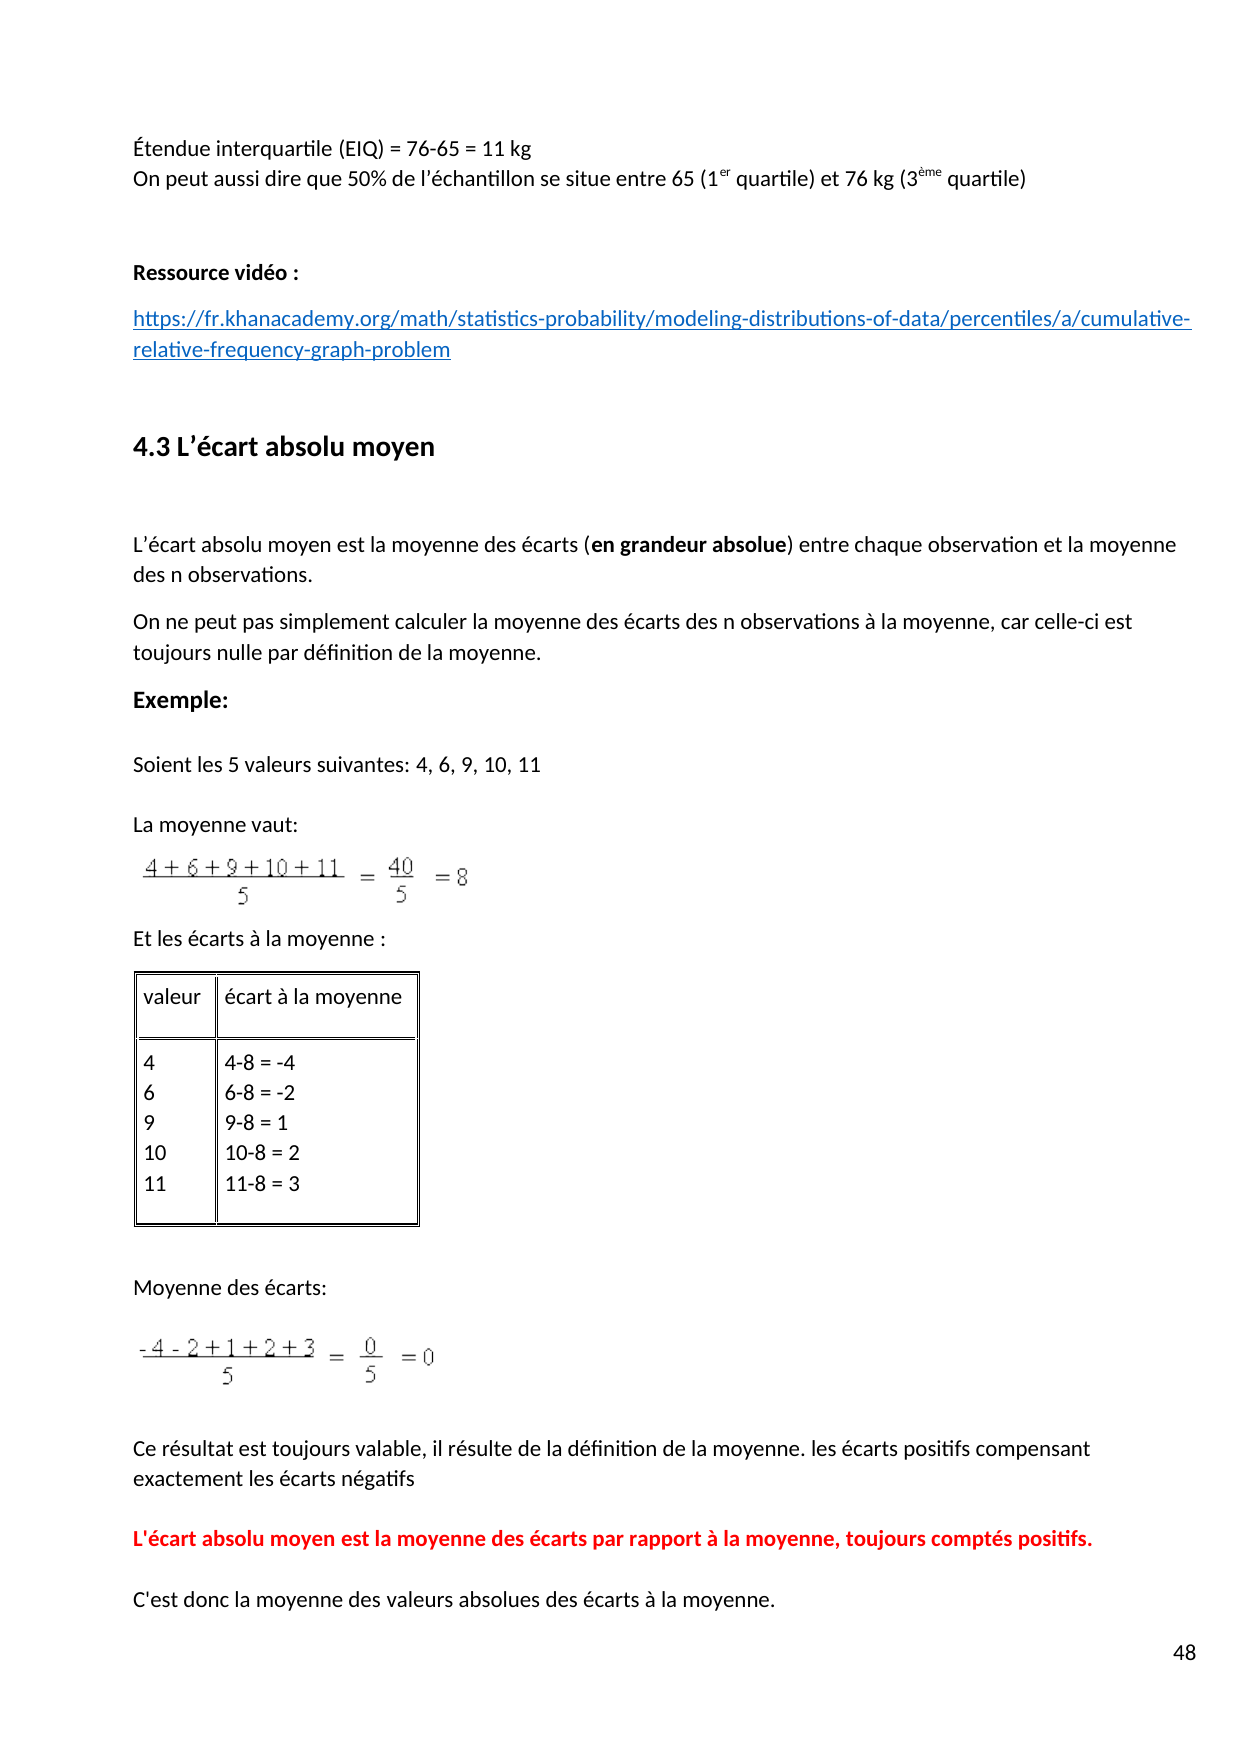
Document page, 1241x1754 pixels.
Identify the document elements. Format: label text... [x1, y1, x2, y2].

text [133, 1320, 1196, 1613]
text On ne peut pas simplement calculer la moyenne des écarts des n observations à la moyenne, car celle-ci est toujours nulle par définition de la moyenne. [133, 607, 1196, 666]
text Exemple: Soient les 5 valeurs suivantes: 4, 6, 9, 10, 11 La moyenne vaut: Et les écarts à la moyenne : [133, 684, 1196, 952]
table_cell 4-8 = -4 6-8 = -2 9-8 = 1 10-8 = 2 11-8 = 3 [217, 1037, 418, 1223]
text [133, 103, 1196, 192]
table_header écart à la moyenne [217, 975, 417, 1037]
picture [132, 840, 483, 922]
text L’écart absolu moyen est la moyenne des écarts (en grandeur absolue) entre chaque observation et la moyenne des n observations. [133, 530, 1196, 589]
text 4.3 L’écart absolu moyen [133, 428, 1196, 464]
text Ressource vidéo : [133, 258, 1196, 286]
table_header valeur [137, 975, 217, 1037]
text https://fr.khanacademy.org/math/statistics-probability/modeling-distributions-of-data/percentiles/a/cumulative-relative-frequency-graph-problem [133, 304, 1196, 363]
picture [132, 1320, 454, 1402]
table_cell 4 6 9 10 11 [135, 1037, 217, 1223]
text Moyenne des écarts: [133, 1273, 1196, 1301]
